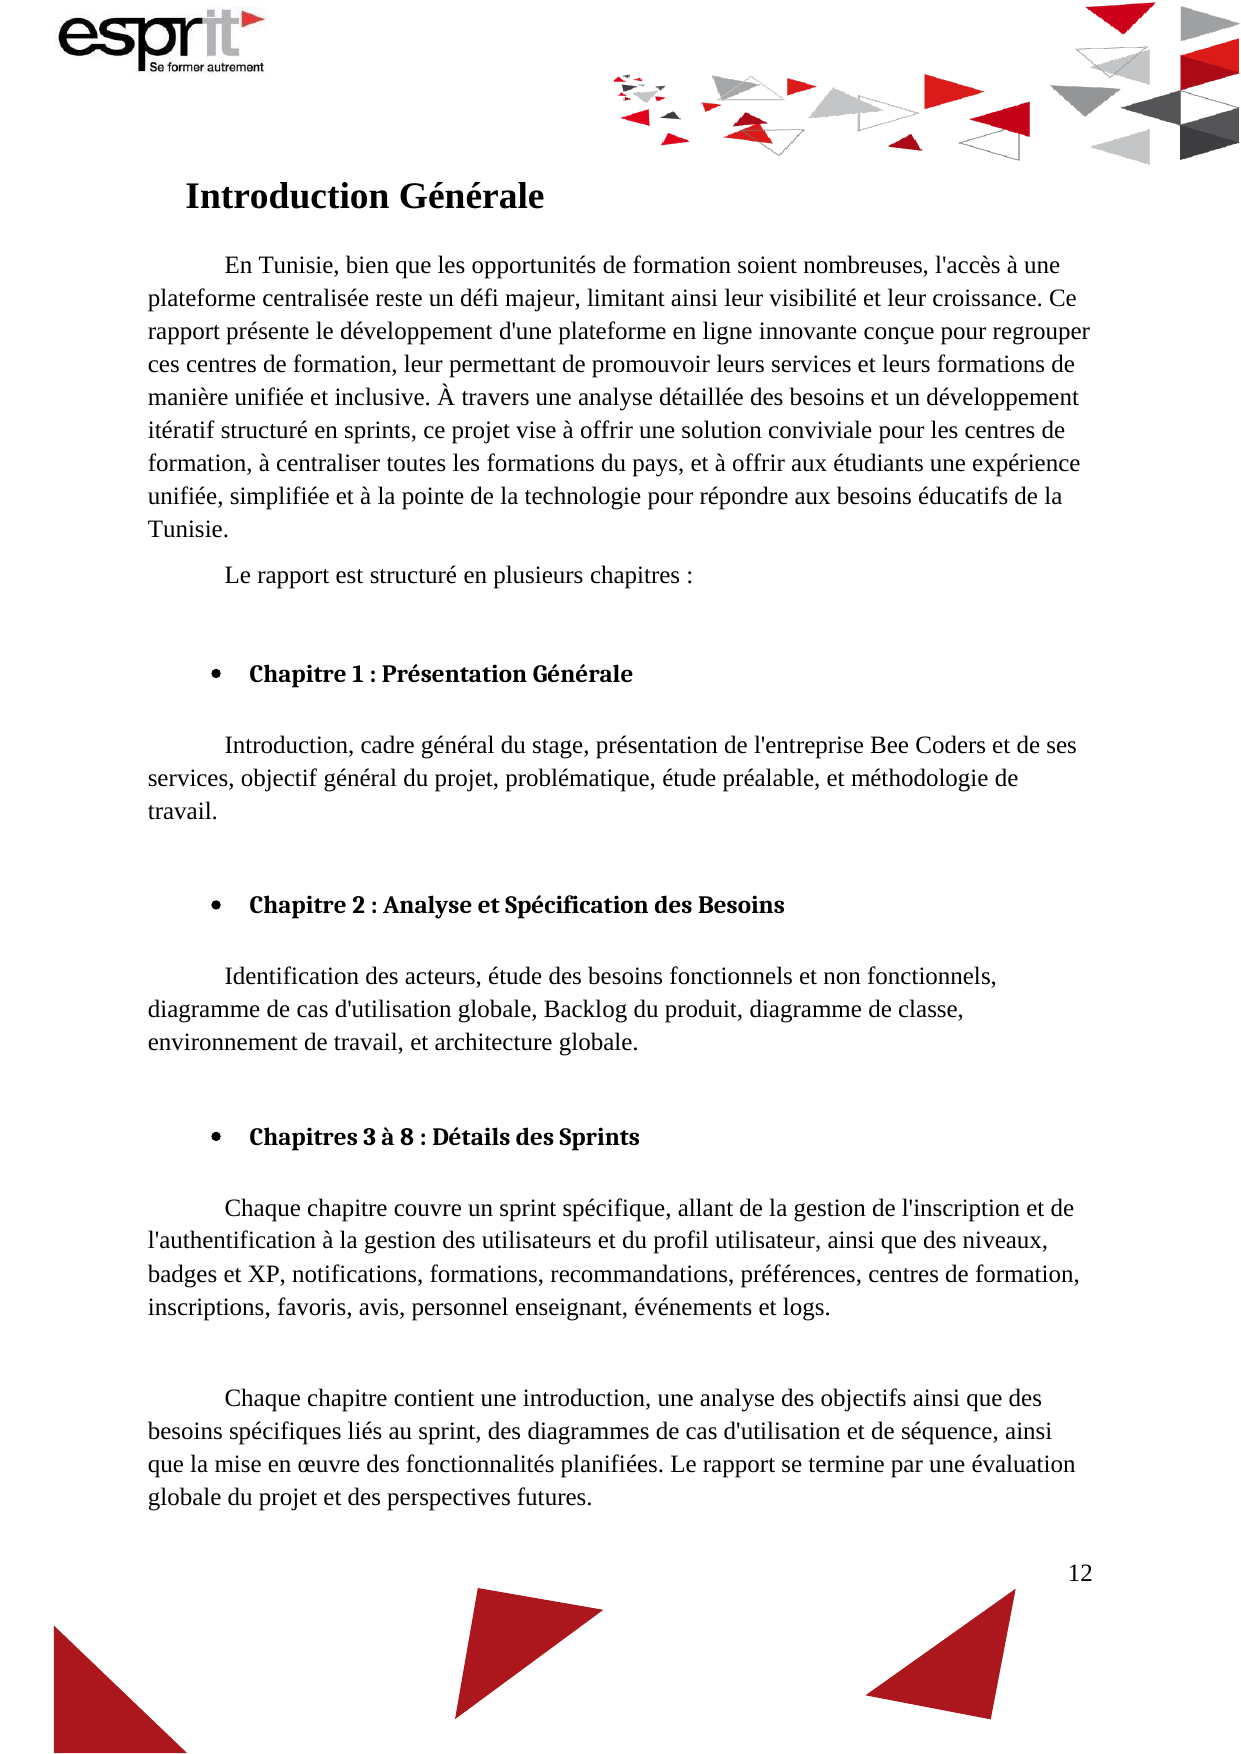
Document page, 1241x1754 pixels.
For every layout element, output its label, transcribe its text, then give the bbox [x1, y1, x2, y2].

subtitle Chapitre 1 : Présentation Générale [212, 660, 1093, 688]
subtitle Chapitres 3 à 8 : Détails des Sprints [212, 1123, 1093, 1151]
subtitle Chapitre 2 : Analyse et Spécification des Besoins [212, 891, 1093, 920]
text Identification des acteurs, étude des besoins fonctionnels et non fonctionnels, diagramme de cas d'utilisation globale, Backlog du produit, diagramme de classe, environnement de travail, et architecture globale. [148, 961, 1093, 1056]
text Le rapport est structuré en plusieurs chapitres : [148, 560, 1093, 589]
text Chaque chapitre contient une introduction, une analyse des objectifs ainsi que des besoins spécifiques liés au sprint, des diagrammes de cas d'utilisation et de séquence, ainsi que la mise en œuvre des fonctionnalités planifiées. Le rapport se termine par une évaluation globale du projet et des perspectives futures. [148, 1383, 1093, 1511]
subtitle Introduction Générale [185, 173, 1093, 216]
text Introduction, cadre général du stage, présentation de l'entreprise Bee Coders et de ses services, objectif général du projet, problématique, étude préalable, et méthodologie de travail. [148, 730, 1093, 824]
text Chaque chapitre couvre un sprint spécifique, allant de la gestion de l'inscription et de l'authentification à la gestion des utilisateurs et du profil utilisateur, ainsi que des niveaux, badges et XP, notifications, formations, recommandations, préférences, centres de formation, inscriptions, favoris, avis, personnel enseignant, événements et logs. [148, 1193, 1093, 1320]
picture [613, 0, 1241, 167]
picture [54, 7, 269, 75]
text En Tunisie, bien que les opportunités de formation soient nombreuses, l'accès à une plateforme centralisée reste un défi majeur, limitant ainsi leur visibilité et leur croissance. Ce rapport présente le développement d'une plateforme en ligne innovante conçue pour regrouper ces centres de formation, leur permettant de promouvoir leurs services et leurs formations de manière unifiée et inclusive. À travers une analyse détaillée des besoins et un développement itératif structuré en sprints, ce projet vise à offrir une solution conviviale pour les centres de formation, à centraliser toutes les formations du pays, et à offrir aux étudiants une expérience unifiée, simplifiée et à la pointe de la technologie pour répondre aux besoins éducatifs de la Tunisie. [148, 250, 1093, 543]
